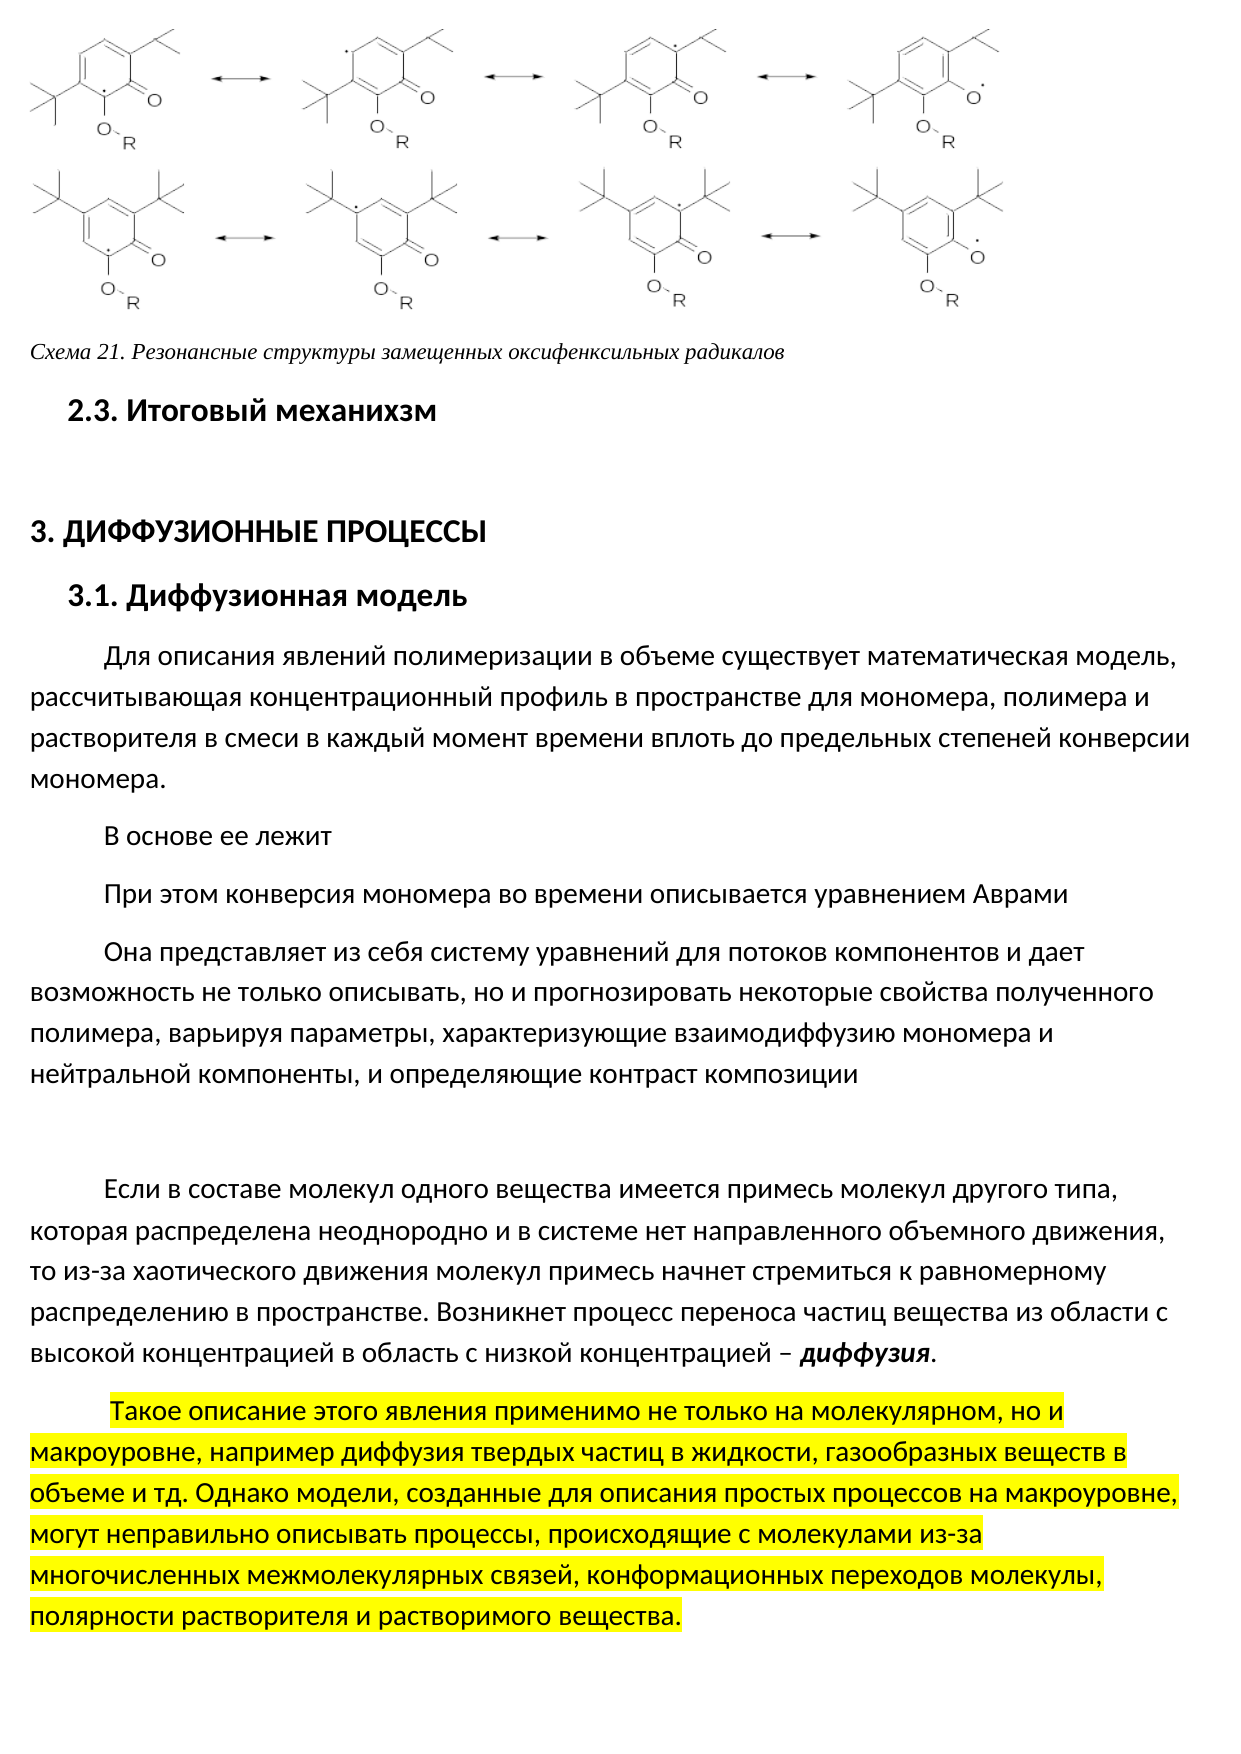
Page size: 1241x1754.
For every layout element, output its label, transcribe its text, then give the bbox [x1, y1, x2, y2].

text Схема 21. Резонансные структуры замещенных оксифенксильных радикалов [29, 338, 1196, 364]
text Итоговый механихзм [67, 389, 1196, 430]
text Она представляет из себя систему уравнений для потоков компонентов и дает возможность не только описывать, но и прогнозировать некоторые свойства полученного полимера, варьируя параметры, характеризующие взаимодиффузию мономера и нейтральной компоненты, и определяющие контраст композиции [29, 933, 1196, 1091]
text В основе ее лежит [29, 817, 1196, 853]
text При этом конверсия мономера во времени описывается уравнением Аврами [29, 875, 1196, 911]
text Диффузионные процессы [29, 510, 1196, 551]
text Если в составе молекул одного вещества имеется примесь молекул другого типа, которая распределена неоднородно и в системе нет направленного объемного движения, то из-за хаотического движения молекул примесь начнет стремиться к равномерному распределению в пространстве. Возникнет процесс переноса частиц вещества из области с высокой концентрацией в область с низкой концентрацией – диффузия. [29, 1171, 1196, 1370]
text Диффузионная модель [67, 573, 1196, 614]
text Такое описание этого явления применимо не только на молекулярном, но и макроуровне, например диффузия твердых частиц в жидкости, газообразных веществ в объеме и тд. Однако модели, созданные для описания простых процессов на макроуровне, могут неправильно описывать процессы, происходящие с молекулами из-за многочисленных межмолекулярных связей, конформационных переходов молекулы, полярности растворителя и растворимого вещества. [29, 1392, 1196, 1632]
text Для описания явлений полимеризации в объеме существует математическая модель, рассчитывающая концентрационный профиль в пространстве для мономера, полимера и растворителя в смеси в каждый момент времени вплоть до предельных степеней конверсии мономера. [29, 637, 1196, 795]
